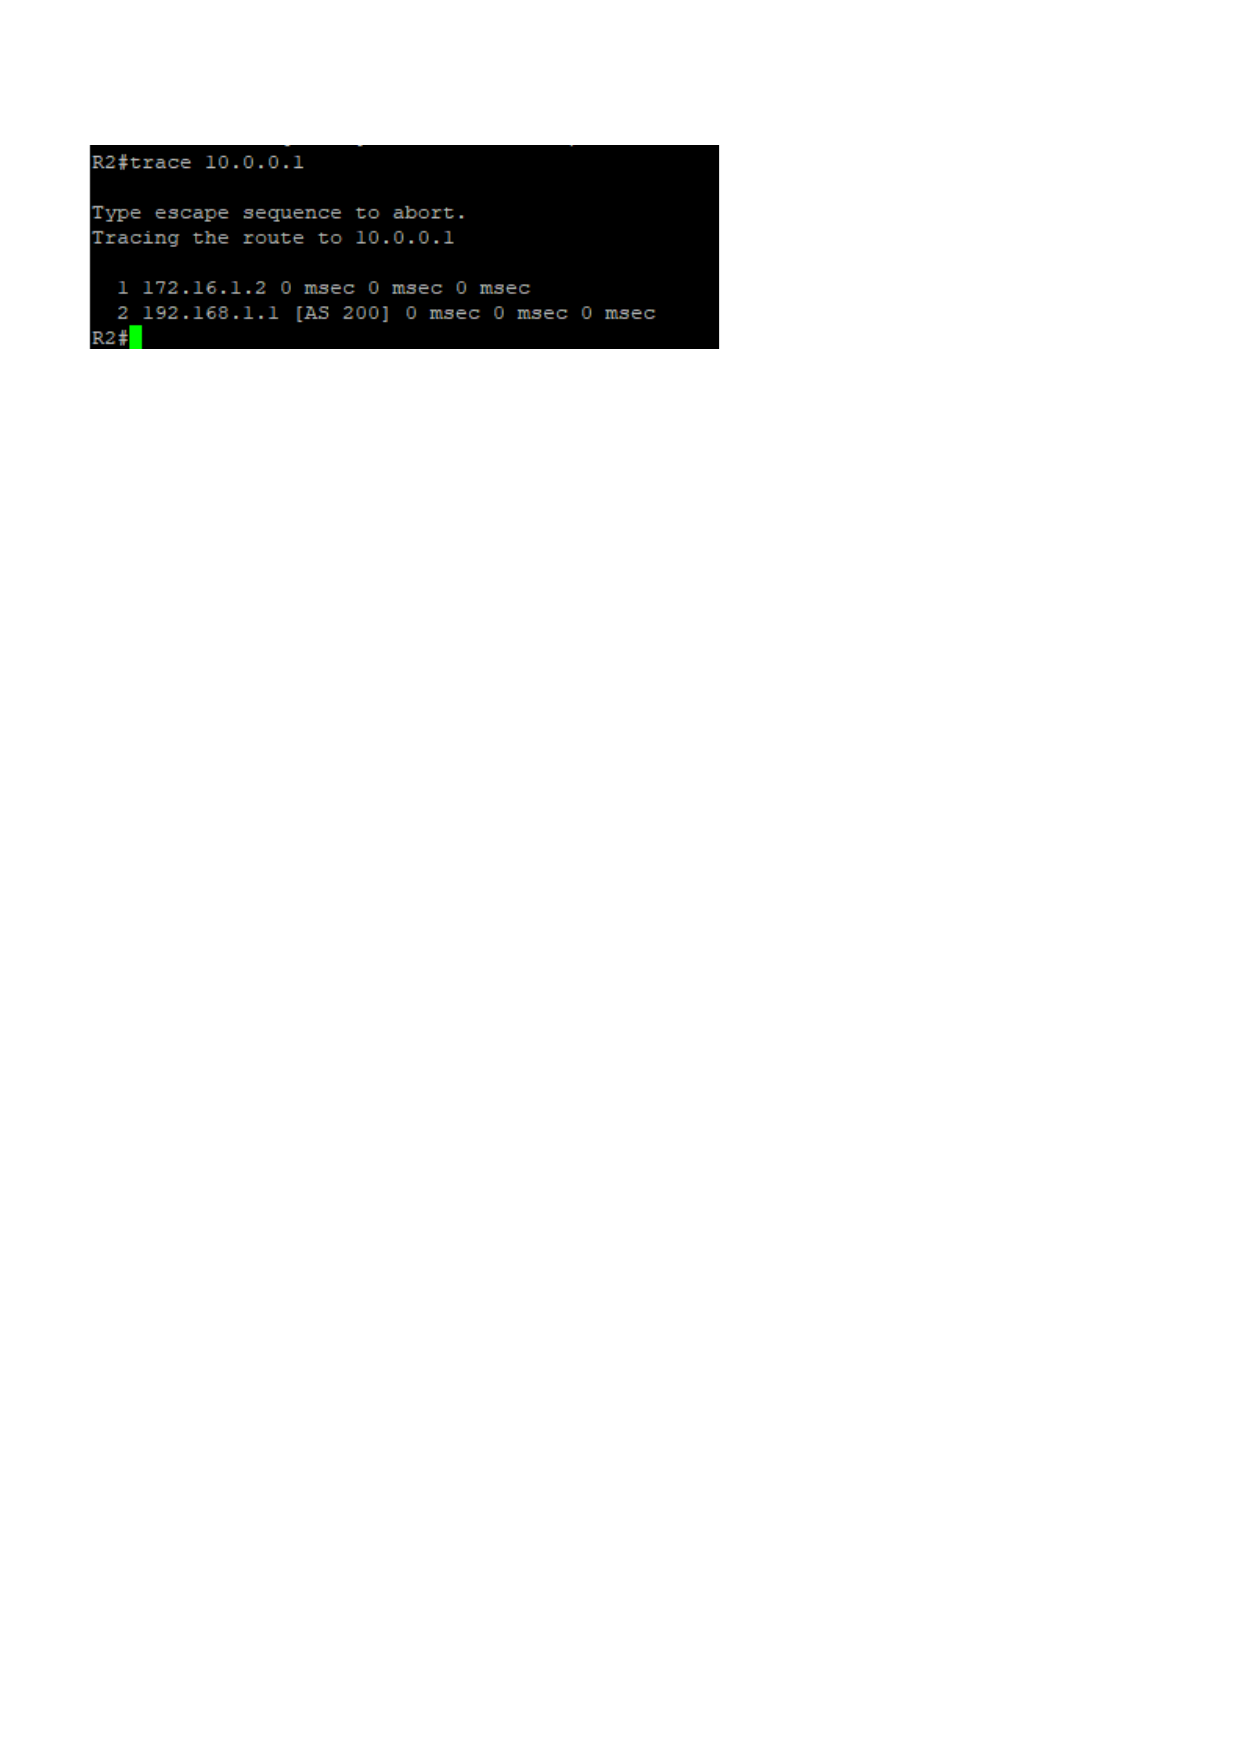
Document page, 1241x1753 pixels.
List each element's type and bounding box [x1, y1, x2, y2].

picture [89, 145, 720, 349]
